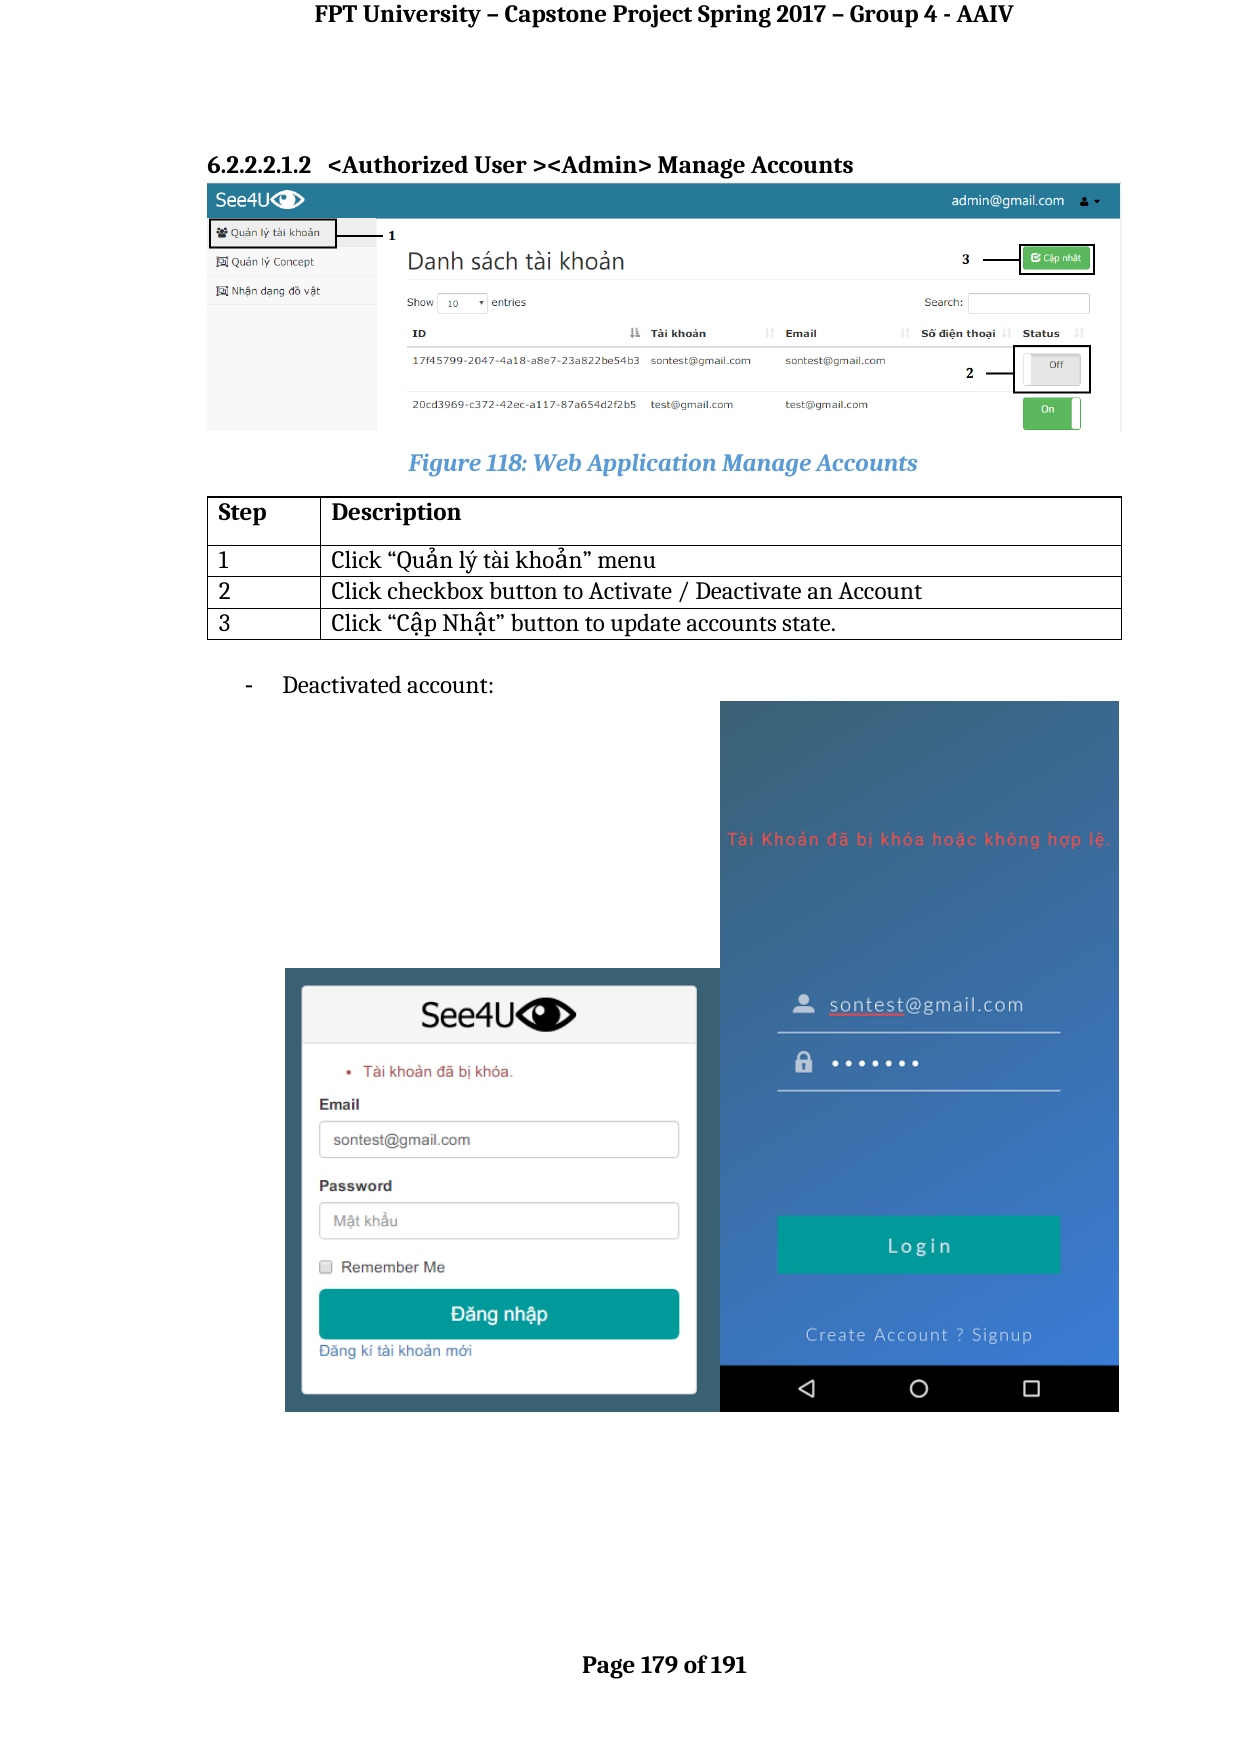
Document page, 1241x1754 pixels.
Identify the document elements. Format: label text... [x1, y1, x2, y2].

list Deactivated account: [244, 670, 1122, 700]
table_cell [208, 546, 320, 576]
subtitle <Authorized User ><Admin> Manage Accounts [207, 151, 1122, 180]
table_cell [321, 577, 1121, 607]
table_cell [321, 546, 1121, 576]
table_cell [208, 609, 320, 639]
picture [207, 181, 1122, 431]
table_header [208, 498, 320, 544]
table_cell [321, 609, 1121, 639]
text Figure 118: Web Application Manage Accounts [207, 449, 1122, 478]
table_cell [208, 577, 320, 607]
picture [285, 701, 1119, 1412]
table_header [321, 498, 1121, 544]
